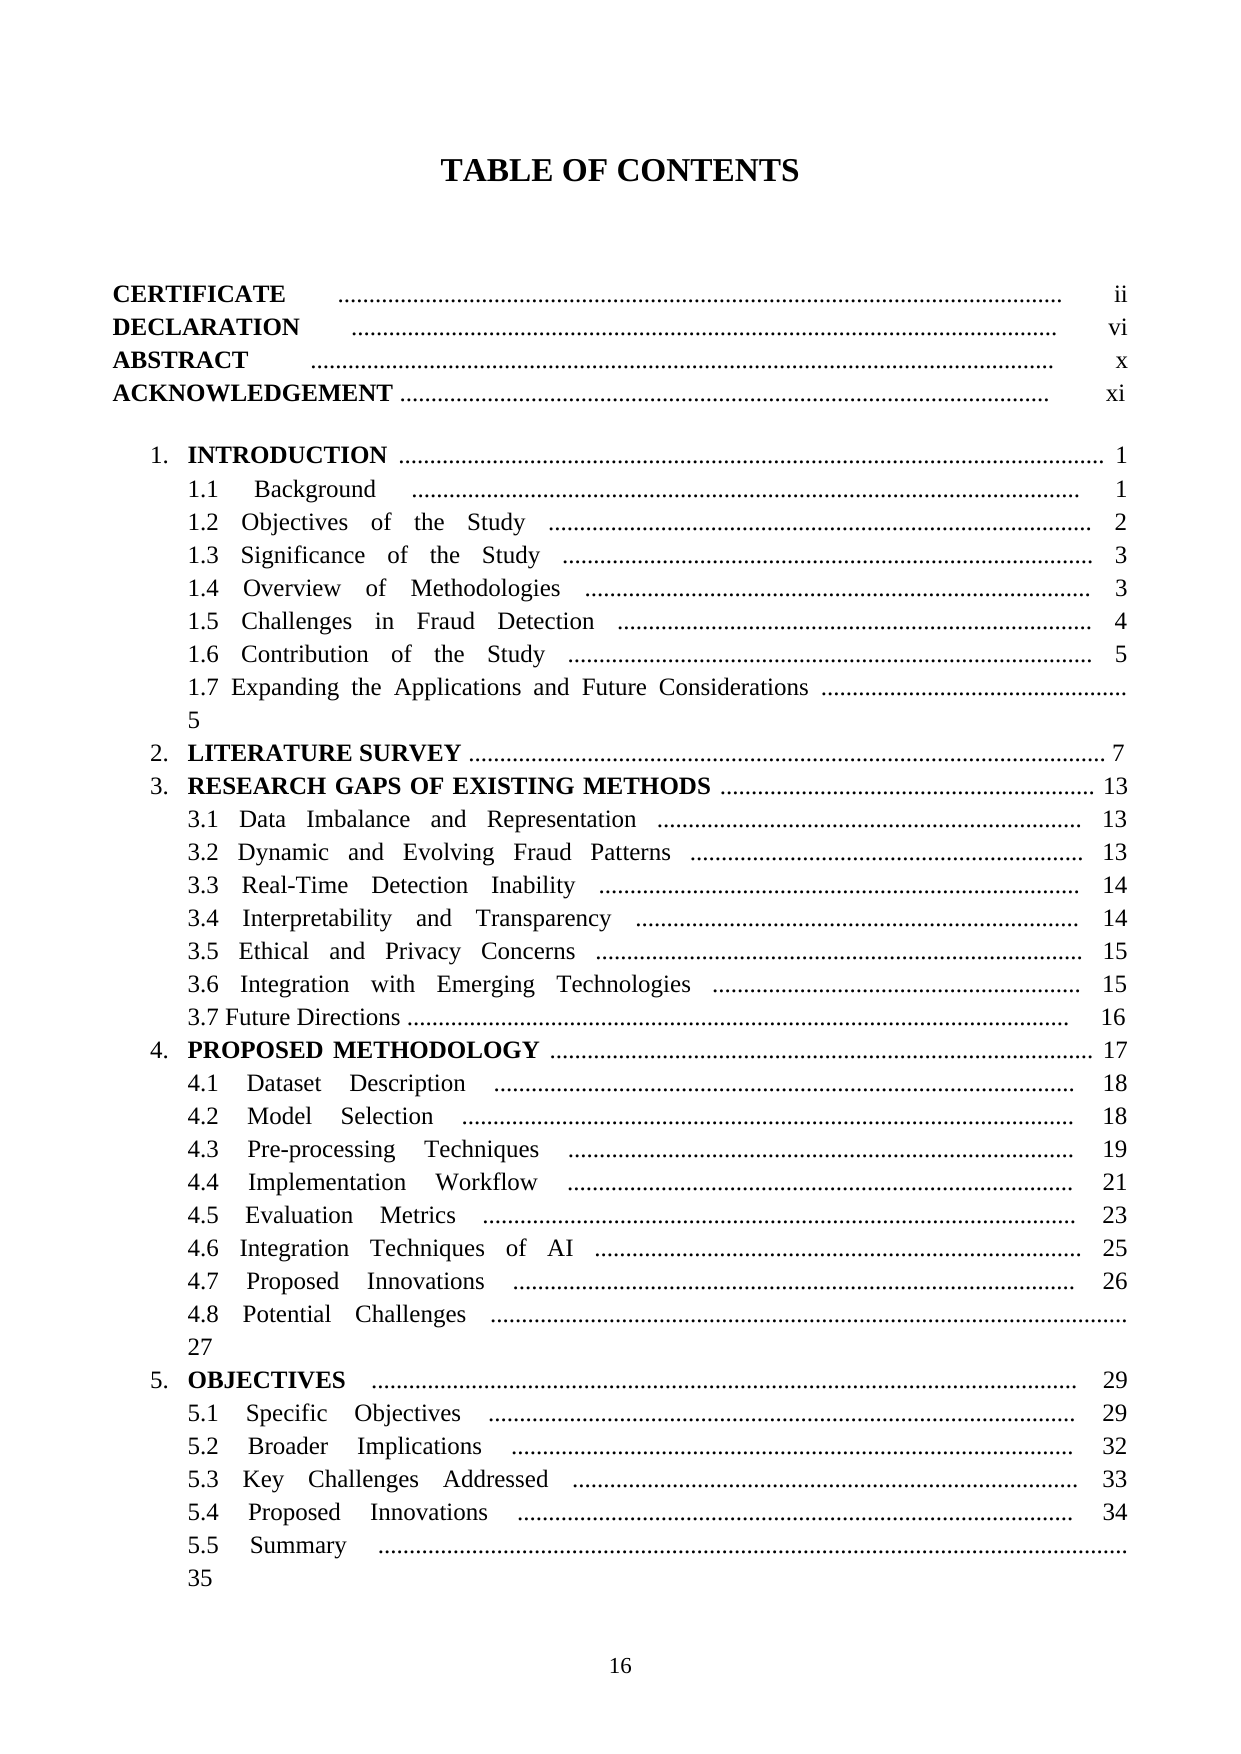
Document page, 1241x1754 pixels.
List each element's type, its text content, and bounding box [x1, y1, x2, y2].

list LITERATURE SURVEY ...................................................................................................... 7 [150, 738, 1128, 767]
list PROPOSED METHODOLOGY ....................................................................................... 17 4.1 Dataset Description ............................................................................................. 18 4.2 Model Selection .................................................................................................. 18 4.3 Pre-processing Techniques ................................................................................. 19 4.4 Implementation Workflow ................................................................................. 21 4.5 Evaluation Metrics ............................................................................................... 23 4.6 Integration Techniques of AI .............................................................................. 25 4.7 Proposed Innovations .......................................................................................... 26 4.8 Potential Challenges ...................................................................................................... 27 [150, 1035, 1128, 1361]
list INTRODUCTION ................................................................................................................. 1 1.1 Background ........................................................................................................... 1 1.2 Objectives of the Study ....................................................................................... 2 1.3 Significance of the Study ..................................................................................... 3 1.4 Overview of Methodologies ................................................................................. 3 1.5 Challenges in Fraud Detection ............................................................................ 4 1.6 Contribution of the Study .................................................................................... 5 1.7 Expanding the Applications and Future Considerations ................................................. 5 [150, 441, 1128, 733]
text TABLE OF CONTENTS [112, 150, 1128, 188]
text CERTIFICATE .................................................................................................................... ii DECLARATION ................................................................................................................. vi ABSTRACT ....................................................................................................................... x ACKNOWLEDGEMENT ........................................................................................................ xi [112, 279, 1128, 407]
list OBJECTIVES ................................................................................................................. 29 5.1 Specific Objectives .............................................................................................. 29 5.2 Broader Implications .......................................................................................... 32 5.3 Key Challenges Addressed ................................................................................. 33 5.4 Proposed Innovations ......................................................................................... 34 5.5 Summary ........................................................................................................................ 35 [150, 1365, 1128, 1592]
list RESEARCH GAPS OF EXISTING METHODS ............................................................ 13 3.1 Data Imbalance and Representation .................................................................... 13 3.2 Dynamic and Evolving Fraud Patterns ............................................................... 13 3.3 Real-Time Detection Inability ............................................................................. 14 3.4 Interpretability and Transparency ....................................................................... 14 3.5 Ethical and Privacy Concerns .............................................................................. 15 3.6 Integration with Emerging Technologies ........................................................... 15 3.7 Future Directions .......................................................................................................... 16 [150, 771, 1128, 1031]
